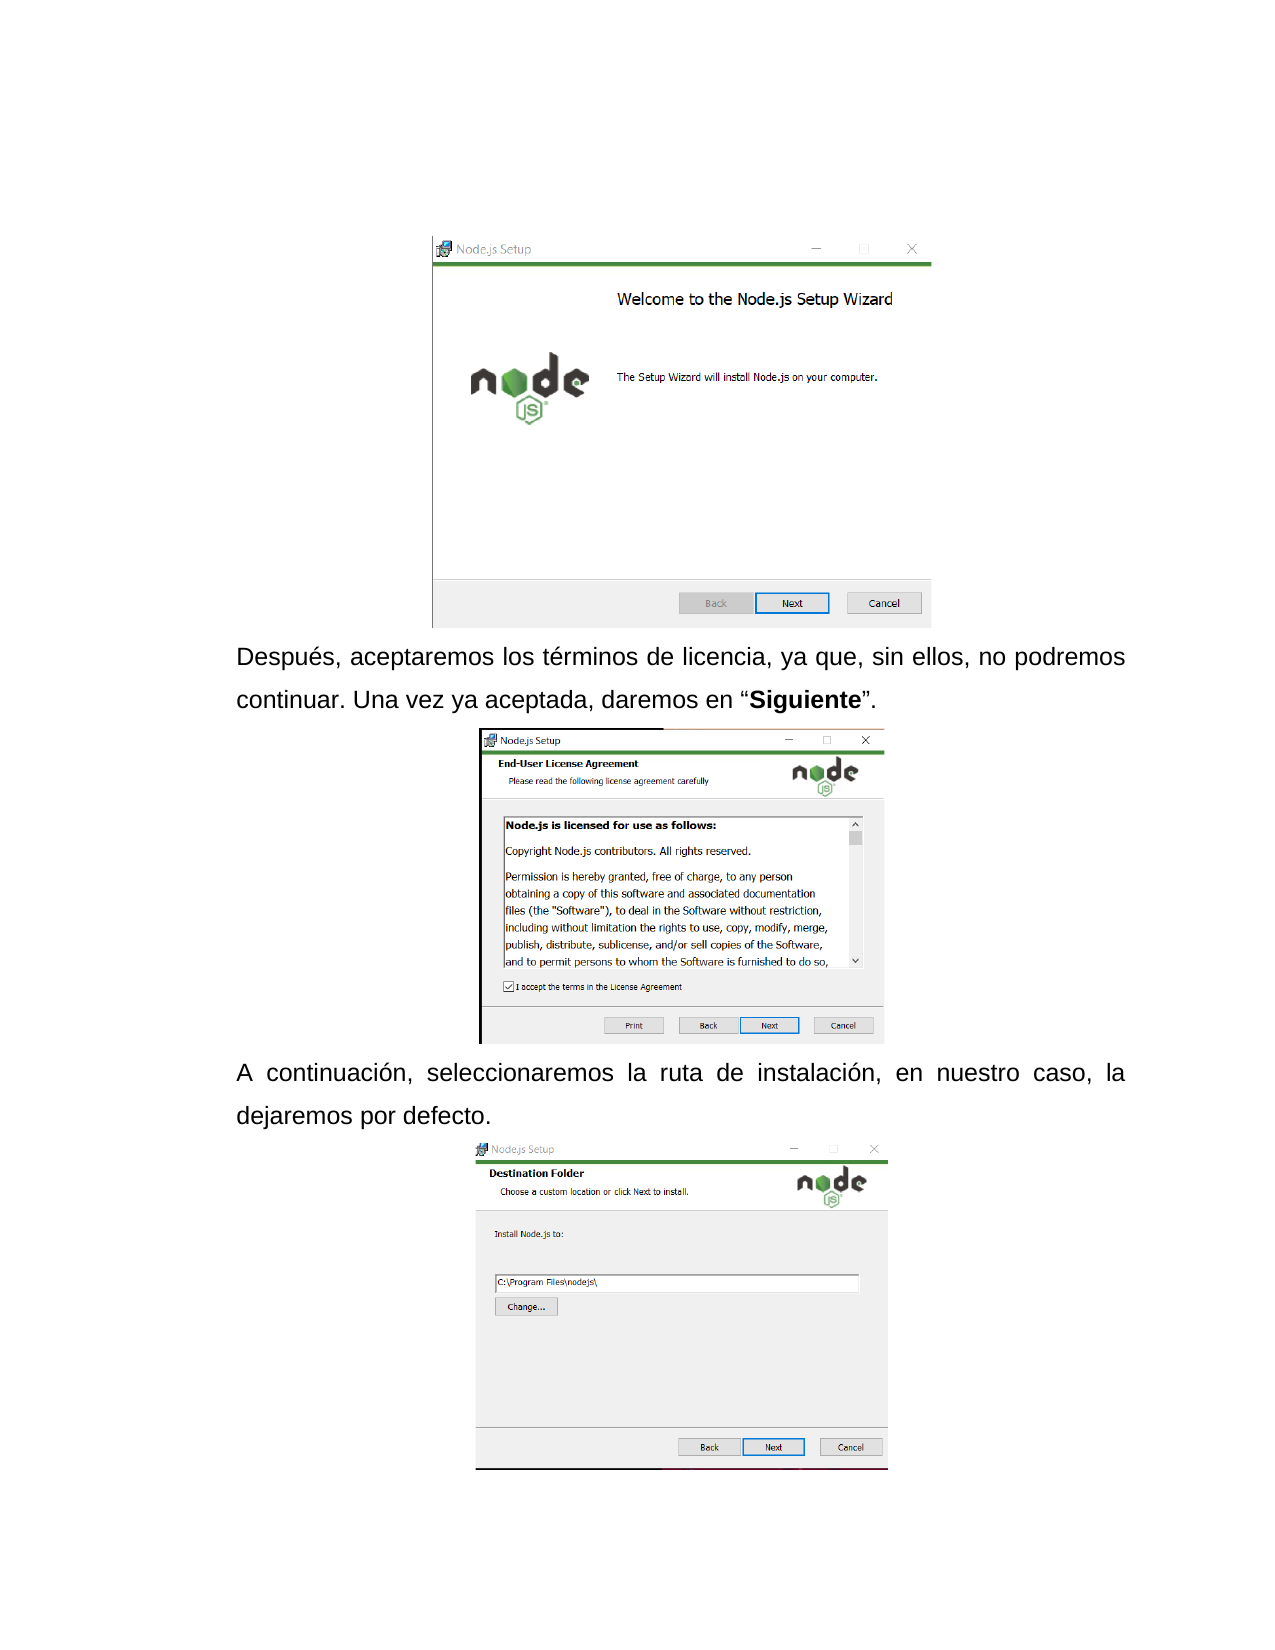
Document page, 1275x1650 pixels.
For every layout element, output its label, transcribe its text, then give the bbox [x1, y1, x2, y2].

picture [479, 728, 885, 1044]
picture [432, 236, 932, 628]
text Después, aceptaremos los términos de licencia, ya que, sin ellos, no podremos continuar. Una vez ya aceptada, daremos en “Siguiente”. [236, 642, 1127, 714]
text A continuación, seleccionaremos la ruta de instalación, en nuestro caso, la dejaremos por defecto. [236, 1057, 1127, 1129]
picture [475, 1143, 888, 1470]
